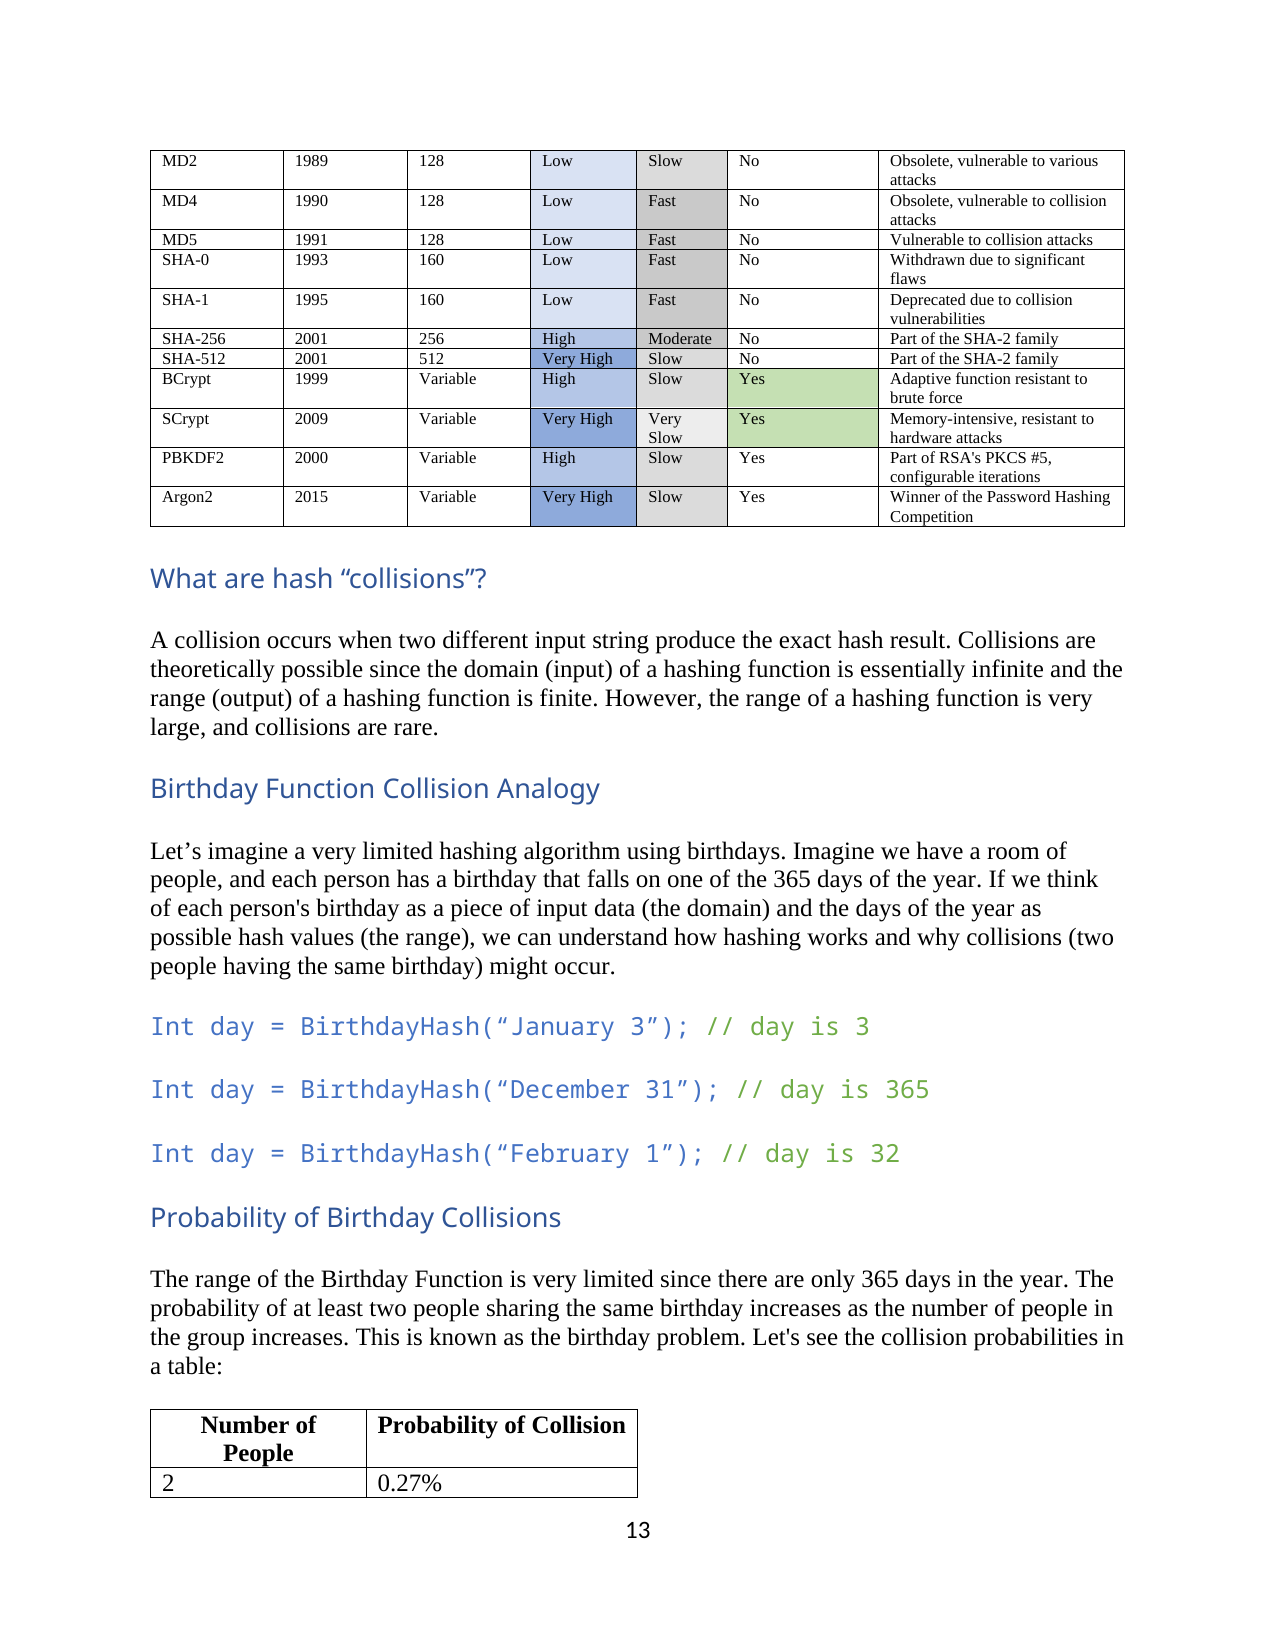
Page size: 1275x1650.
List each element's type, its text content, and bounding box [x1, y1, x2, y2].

table_cell Adaptive function resistant to brute force [879, 369, 1124, 407]
table_cell 2009 [284, 409, 407, 447]
table_cell SHA-0 [151, 250, 283, 288]
table_cell PBKDF2 [151, 448, 283, 486]
table_cell Slow [637, 349, 727, 368]
table_cell 2000 [284, 448, 407, 486]
table_cell Variable [408, 448, 530, 486]
table_cell No [728, 151, 878, 189]
table_cell Fast [637, 190, 727, 229]
table_cell Slow [637, 487, 727, 526]
text Let’s imagine a very limited hashing algorithm using birthdays. Imagine we have a room of people, and each person has a birthday that falls on one of the 365 days of the year. If we think of each person's birthday as a piece of input data (the domain) and the days of the year as possible hash values (the range), we can understand how hashing works and why collisions (two people having the same birthday) might occur. [150, 836, 1125, 979]
table_cell 1989 [284, 151, 407, 189]
table_cell High [531, 448, 636, 486]
table_cell Obsolete, vulnerable to various attacks [879, 151, 1124, 189]
table_cell Fast [637, 250, 727, 288]
table_cell 2001 [284, 349, 407, 368]
table_cell Moderate [637, 329, 727, 348]
subtitle What are hash “collisions”? [150, 559, 1125, 596]
text Int day = BirthdayHash(“January 3”); // day is 3 [150, 1009, 1125, 1043]
text The range of the Birthday Function is very limited since there are only 365 days in the year. The probability of at least two people sharing the same birthday increases as the number of people in the group increases. This is known as the birthday problem. Let's see the collision probabilities in a table: [150, 1264, 1125, 1379]
table_cell Yes [728, 487, 878, 526]
table_cell 128 [408, 230, 530, 249]
table_cell No [728, 250, 878, 288]
table_cell Yes [728, 369, 878, 407]
table_cell Vulnerable to collision attacks [879, 230, 1124, 249]
table_cell No [728, 190, 878, 229]
table_cell 128 [408, 190, 530, 229]
table_cell No [728, 329, 878, 348]
subtitle Birthday Function Collision Analogy [150, 770, 1125, 807]
table_cell No [728, 289, 878, 328]
table_cell Slow [637, 369, 727, 407]
table_cell Variable [408, 409, 530, 447]
table_cell Obsolete, vulnerable to collision attacks [879, 190, 1124, 229]
table_cell SHA-256 [151, 329, 283, 348]
table_cell 160 [408, 250, 530, 288]
table_cell BCrypt [151, 369, 283, 407]
subtitle Probability of Birthday Collisions [150, 1198, 1125, 1235]
table_cell Deprecated due to collision vulnerabilities [879, 289, 1124, 328]
table_cell Low [531, 289, 636, 328]
table_cell SCrypt [151, 409, 283, 447]
table_cell SHA-512 [151, 349, 283, 368]
text Int day = BirthdayHash(“December 31”); // day is 365 [150, 1072, 1125, 1106]
table_cell Memory-intensive, resistant to hardware attacks [879, 409, 1124, 447]
table_cell 1995 [284, 289, 407, 328]
table_cell MD4 [151, 190, 283, 229]
table_cell 1990 [284, 190, 407, 229]
table_cell 0.27% [367, 1468, 637, 1497]
table_cell 2 [151, 1468, 366, 1497]
table_cell Withdrawn due to significant flaws [879, 250, 1124, 288]
table_cell Winner of the Password Hashing Competition [879, 487, 1124, 526]
table_cell Fast [637, 289, 727, 328]
table_cell 1993 [284, 250, 407, 288]
table_cell MD2 [151, 151, 283, 189]
table_cell 256 [408, 329, 530, 348]
text A collision occurs when two different input string produce the exact hash result. Collisions are theoretically possible since the domain (input) of a hashing function is essentially infinite and the range (output) of a hashing function is finite. However, the range of a hashing function is very large, and collisions are rare. [150, 626, 1125, 741]
table_cell SHA-1 [151, 289, 283, 328]
table_cell Very High [531, 487, 636, 526]
table_cell High [531, 329, 636, 348]
table_cell 1991 [284, 230, 407, 249]
table_cell Yes [728, 448, 878, 486]
table_cell Part of the SHA-2 family [879, 329, 1124, 348]
table_cell Very Slow [637, 409, 727, 447]
table_header Probability of Collision [367, 1410, 637, 1467]
table_cell Low [531, 250, 636, 288]
table_cell Fast [637, 230, 727, 249]
text Int day = BirthdayHash(“February 1”); // day is 32 [150, 1135, 1125, 1169]
table_cell Slow [637, 151, 727, 189]
table_cell Low [531, 190, 636, 229]
table_cell Argon2 [151, 487, 283, 526]
table_cell Variable [408, 487, 530, 526]
table_cell Part of the SHA-2 family [879, 349, 1124, 368]
table_cell Low [531, 230, 636, 249]
table_cell Yes [728, 409, 878, 447]
table_cell 2001 [284, 329, 407, 348]
table_header Number of People [151, 1410, 366, 1467]
table_cell Low [531, 151, 636, 189]
table_cell 128 [408, 151, 530, 189]
table_cell Variable [408, 369, 530, 407]
table_cell Part of RSA's PKCS #5, configurable iterations [879, 448, 1124, 486]
table_cell Very High [531, 349, 636, 368]
table_cell High [531, 369, 636, 407]
table_cell 160 [408, 289, 530, 328]
table_cell MD5 [151, 230, 283, 249]
table_cell Slow [637, 448, 727, 486]
table_cell No [728, 349, 878, 368]
table_cell 512 [408, 349, 530, 368]
table_cell No [728, 230, 878, 249]
table_cell 2015 [284, 487, 407, 526]
table_cell Very High [531, 409, 636, 447]
table_cell 1999 [284, 369, 407, 407]
